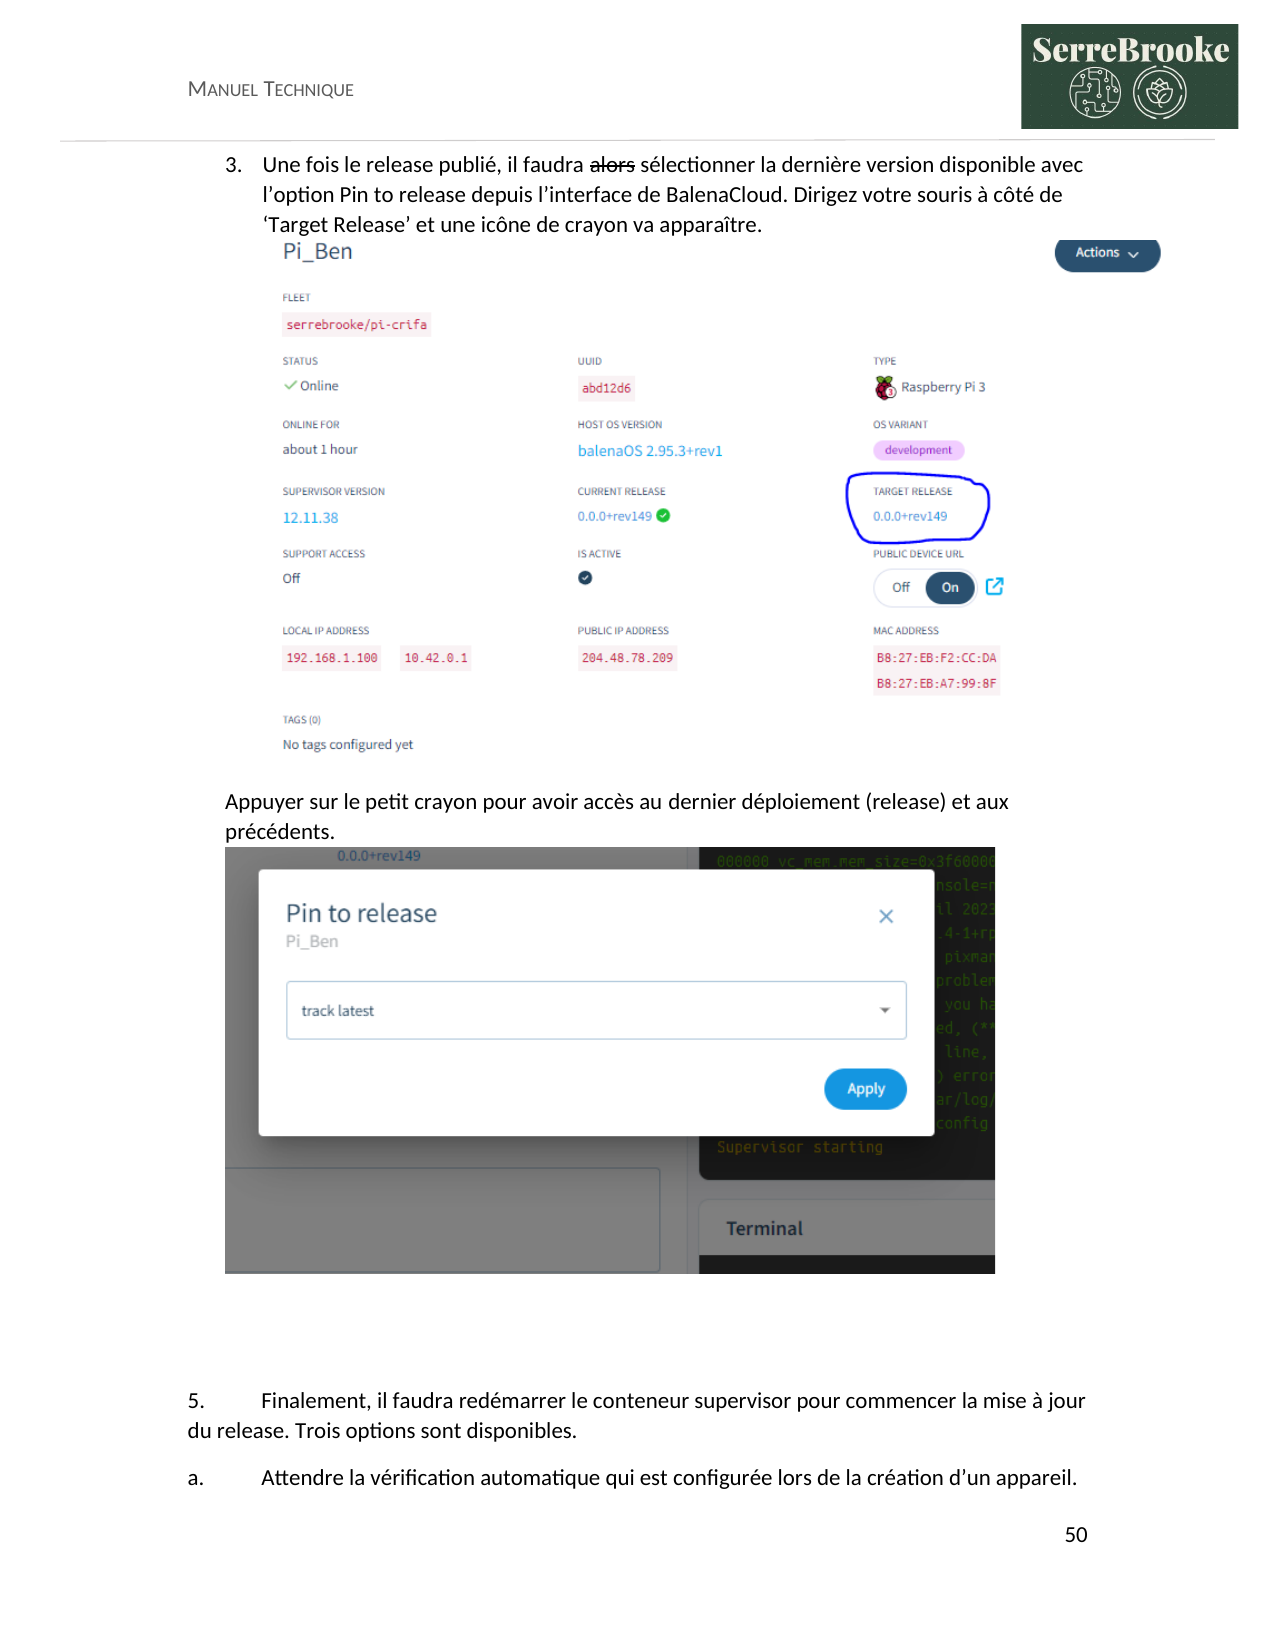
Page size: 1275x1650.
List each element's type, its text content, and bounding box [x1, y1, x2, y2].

picture [1021, 24, 1239, 129]
picture [225, 847, 996, 1274]
text a. Attendre la vérification automatique qui est configurée lors de la création d’un appareil. [187, 1463, 1087, 1491]
picture [262, 240, 1163, 768]
text 5. Finalement, il faudra redémarrer le conteneur supervisor pour commencer la mise à jour du release. Trois options sont disponibles. [187, 1386, 1087, 1444]
